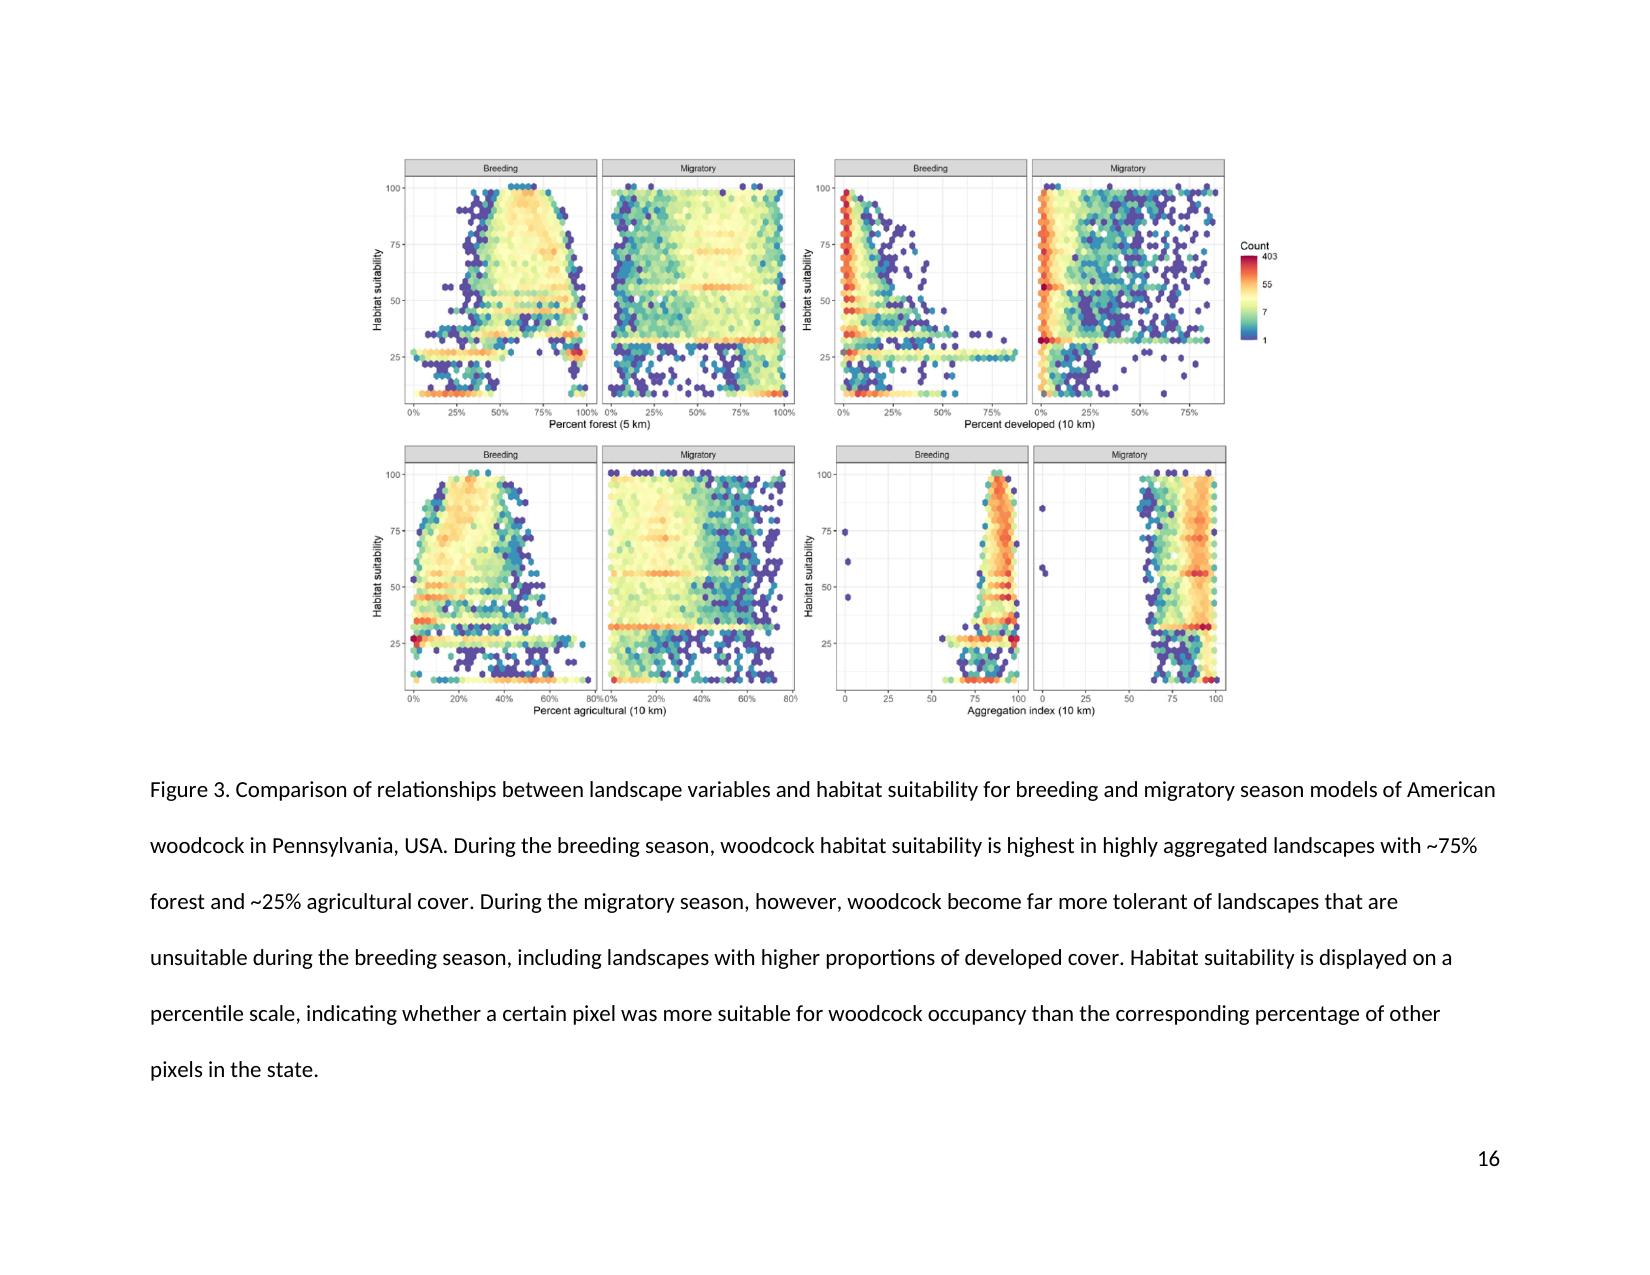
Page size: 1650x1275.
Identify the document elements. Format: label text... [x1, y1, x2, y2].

text Figure 3. Comparison of relationships between landscape variables and habitat suitability for breeding and migratory season models of American woodcock in Pennsylvania, USA. During the breeding season, woodcock habitat suitability is highest in highly aggregated landscapes with ~75% forest and ~25% agricultural cover. During the migratory season, however, woodcock become far more tolerant of landscapes that are unsuitable during the breeding season, including landscapes with higher proportions of developed cover. Habitat suitability is displayed on a percentile scale, indicating whether a certain pixel was more suitable for woodcock occupancy than the corresponding percentage of other pixels in the state. [150, 775, 1500, 1083]
picture [362, 150, 1288, 731]
